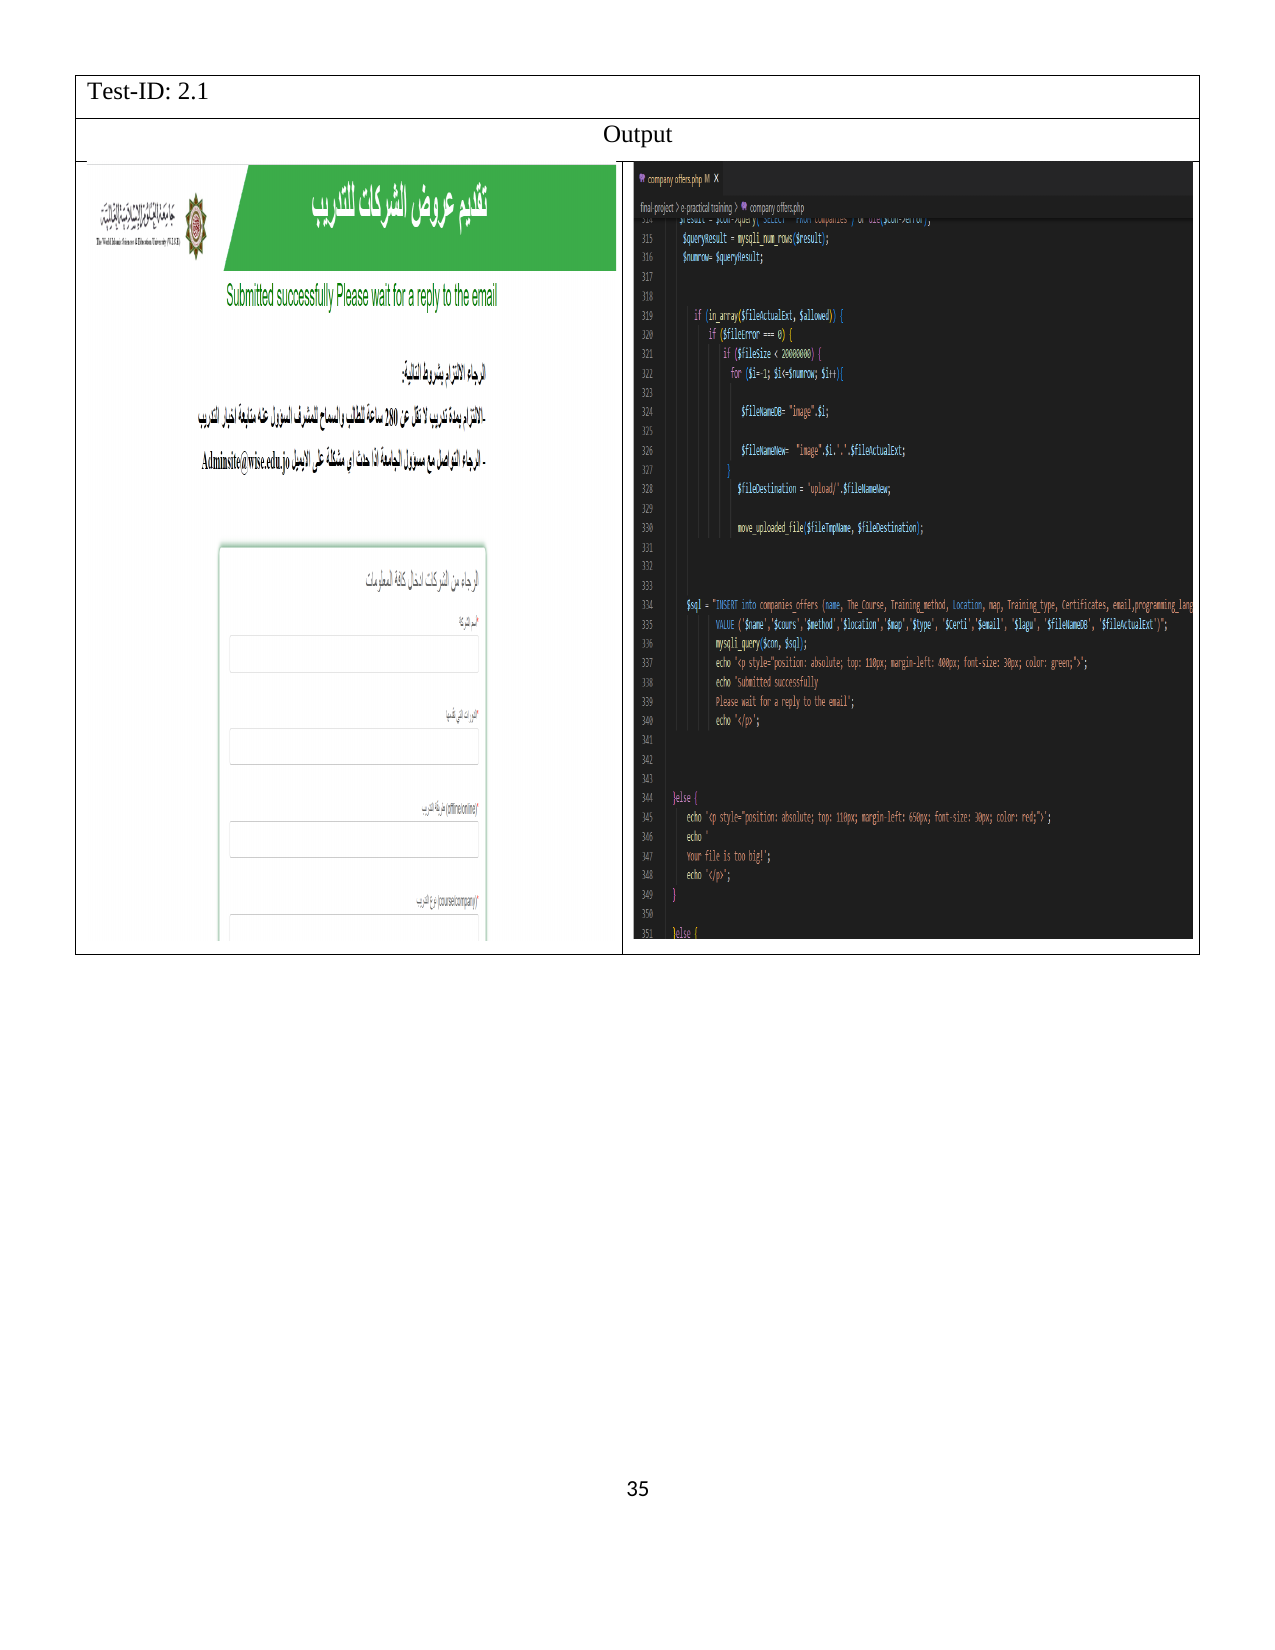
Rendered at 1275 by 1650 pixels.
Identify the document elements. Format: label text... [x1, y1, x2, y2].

table_cell Output [76, 119, 1199, 161]
table_header Test-ID: 2.1 [76, 76, 1199, 118]
picture [633, 161, 1193, 939]
picture [86, 161, 617, 941]
table_cell [623, 162, 1199, 954]
table_cell [76, 162, 622, 954]
